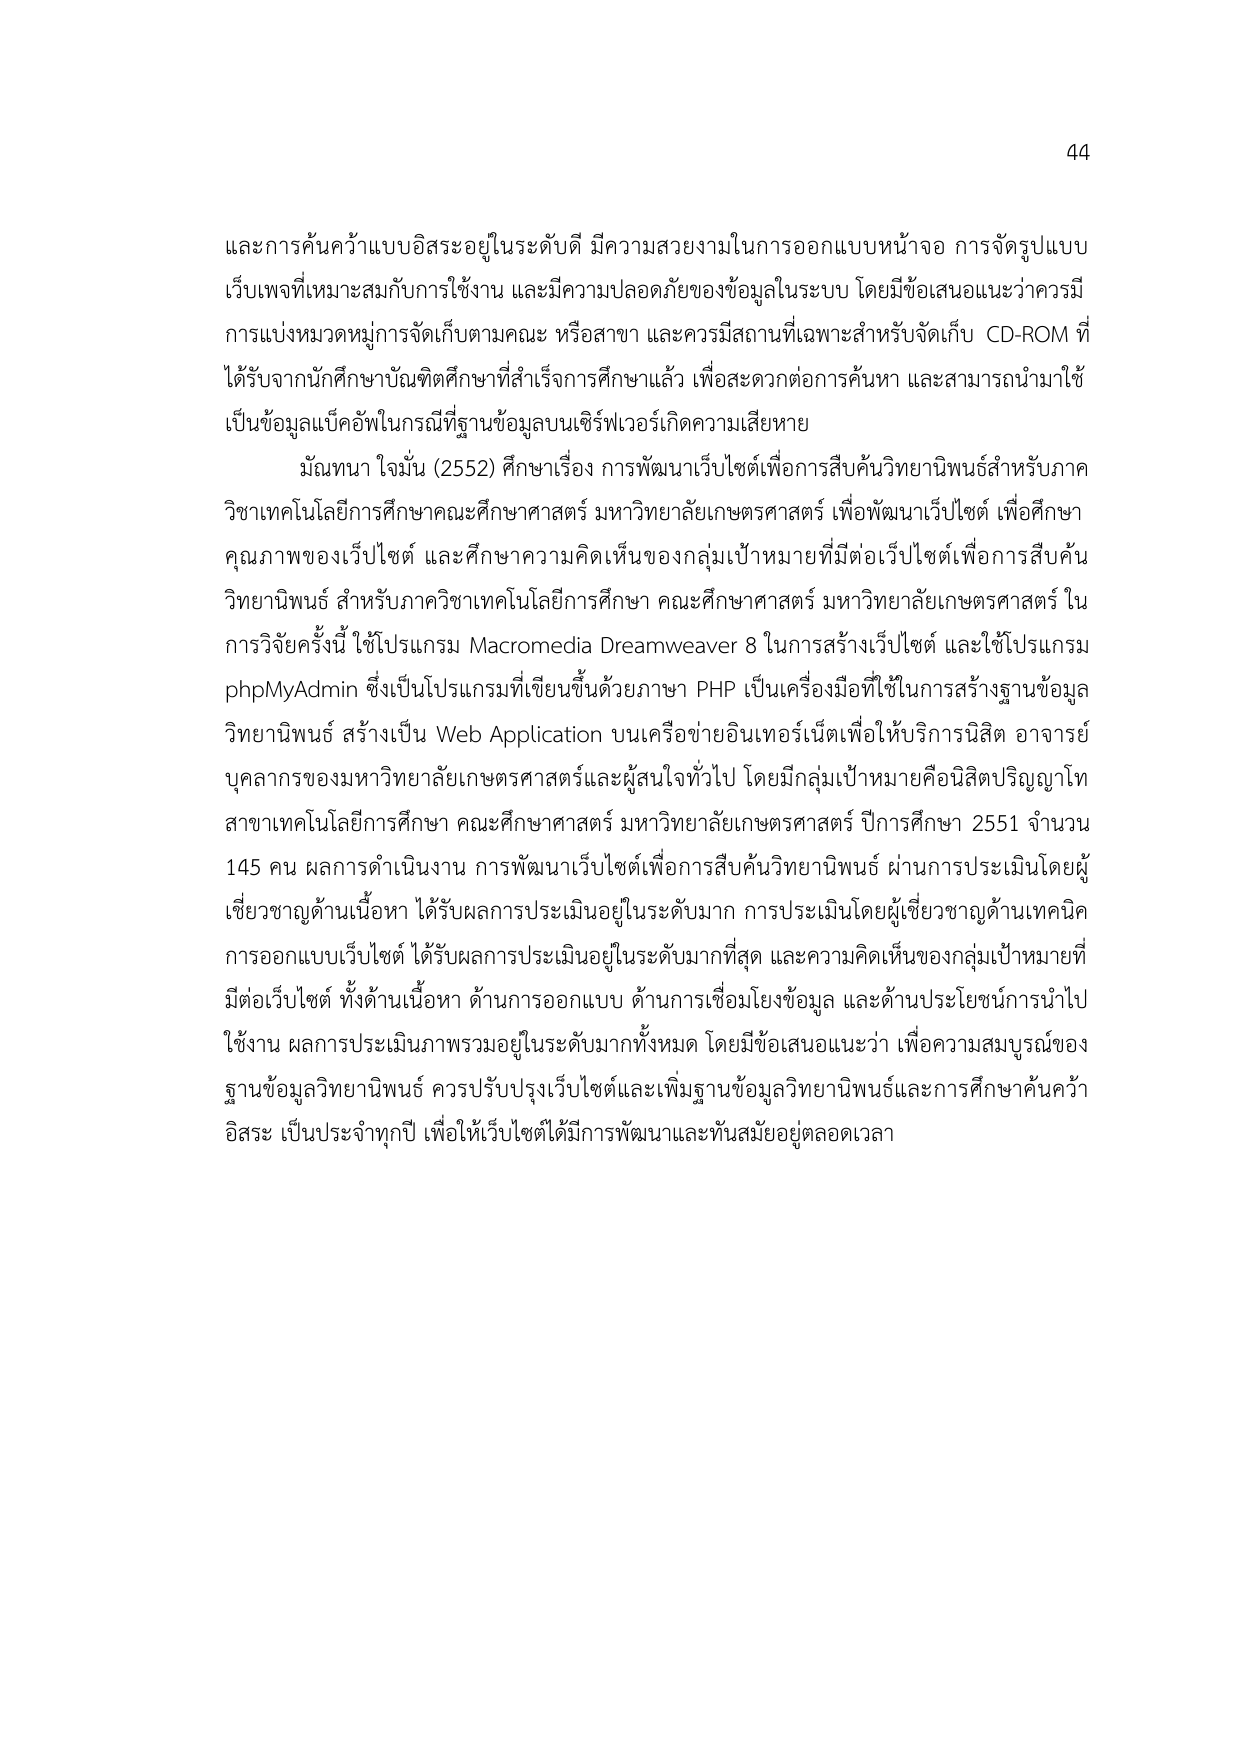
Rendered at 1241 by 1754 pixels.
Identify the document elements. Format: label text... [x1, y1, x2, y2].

text มัณทนา ใจมั่น (2552) ศึกษาเรื่อง การพัฒนาเว็บไซต์เพื่อการสืบค้นวิทยานิพนธ์สำหรับภาควิชาเทคโนโลยีการศึกษาคณะศึกษาศาสตร์ มหาวิทยาลัยเกษตรศาสตร์ เพื่อพัฒนาเว็ปไซต์ เพื่อศึกษาคุณภาพของเว็ปไซต์ และศึกษาความคิดเห็นของกลุ่มเป้าหมายที่มีต่อเว็ปไซต์เพื่อการสืบค้นวิทยานิพนธ์ สำหรับภาควิชาเทคโนโลยีการศึกษา คณะศึกษาศาสตร์ มหาวิทยาลัยเกษตรศาสตร์ ในการวิจัยครั้งนี้ ใช้โปรแกรม Macromedia Dreamweaver 8 ในการสร้างเว็ปไซต์ และใช้โปรแกรม phpMyAdmin ซึ่งเป็นโปรแกรมที่เขียนขึ้นด้วยภาษา PHP เป็นเครื่องมือที่ใช้ในการสร้างฐานข้อมูลวิทยานิพนธ์ สร้างเป็น Web Application บนเครือข่ายอินเทอร์เน็ตเพื่อให้บริการนิสิต อาจารย์บุคลากรของมหาวิทยาลัยเกษตรศาสตร์และผู้สนใจทั่วไป โดยมีกลุ่มเป้าหมายคือนิสิตปริญญาโท สาขาเทคโนโลยีการศึกษา คณะศึกษาศาสตร์ มหาวิทยาลัยเกษตรศาสตร์ ปีการศึกษา 2551 จำนวน 145 คน ผลการดำเนินงาน การพัฒนาเว็บไซต์เพื่อการสืบค้นวิทยานิพนธ์ ผ่านการประเมินโดยผู้เชี่ยวชาญด้านเนื้อหา ได้รับผลการประเมินอยู่ในระดับมาก การประเมินโดยผู้เชี่ยวชาญด้านเทคนิคการออกแบบเว็บไซต์ ได้รับผลการประเมินอยู่ในระดับมากที่สุด และความคิดเห็นของกลุ่มเป้าหมายที่มีต่อเว็บไซต์ ทั้งด้านเนื้อหา ด้านการออกแบบ ด้านการเชื่อมโยงข้อมูล และด้านประโยชน์การนำไปใช้งาน ผลการประเมินภาพรวมอยู่ในระดับมากทั้งหมด โดยมีข้อเสนอแนะว่า เพื่อความสมบูรณ์ของฐานข้อมูลวิทยานิพนธ์ ควรปรับปรุงเว็บไซต์และเพิ่มฐานข้อมูลวิทยานิพนธ์และการศึกษาค้นคว้าอิสระ เป็นประจำทุกปี เพื่อให้เว็บไซต์ได้มีการพัฒนาและทันสมัยอยู่ตลอดเวลา [225, 447, 1090, 1157]
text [225, 225, 1090, 447]
